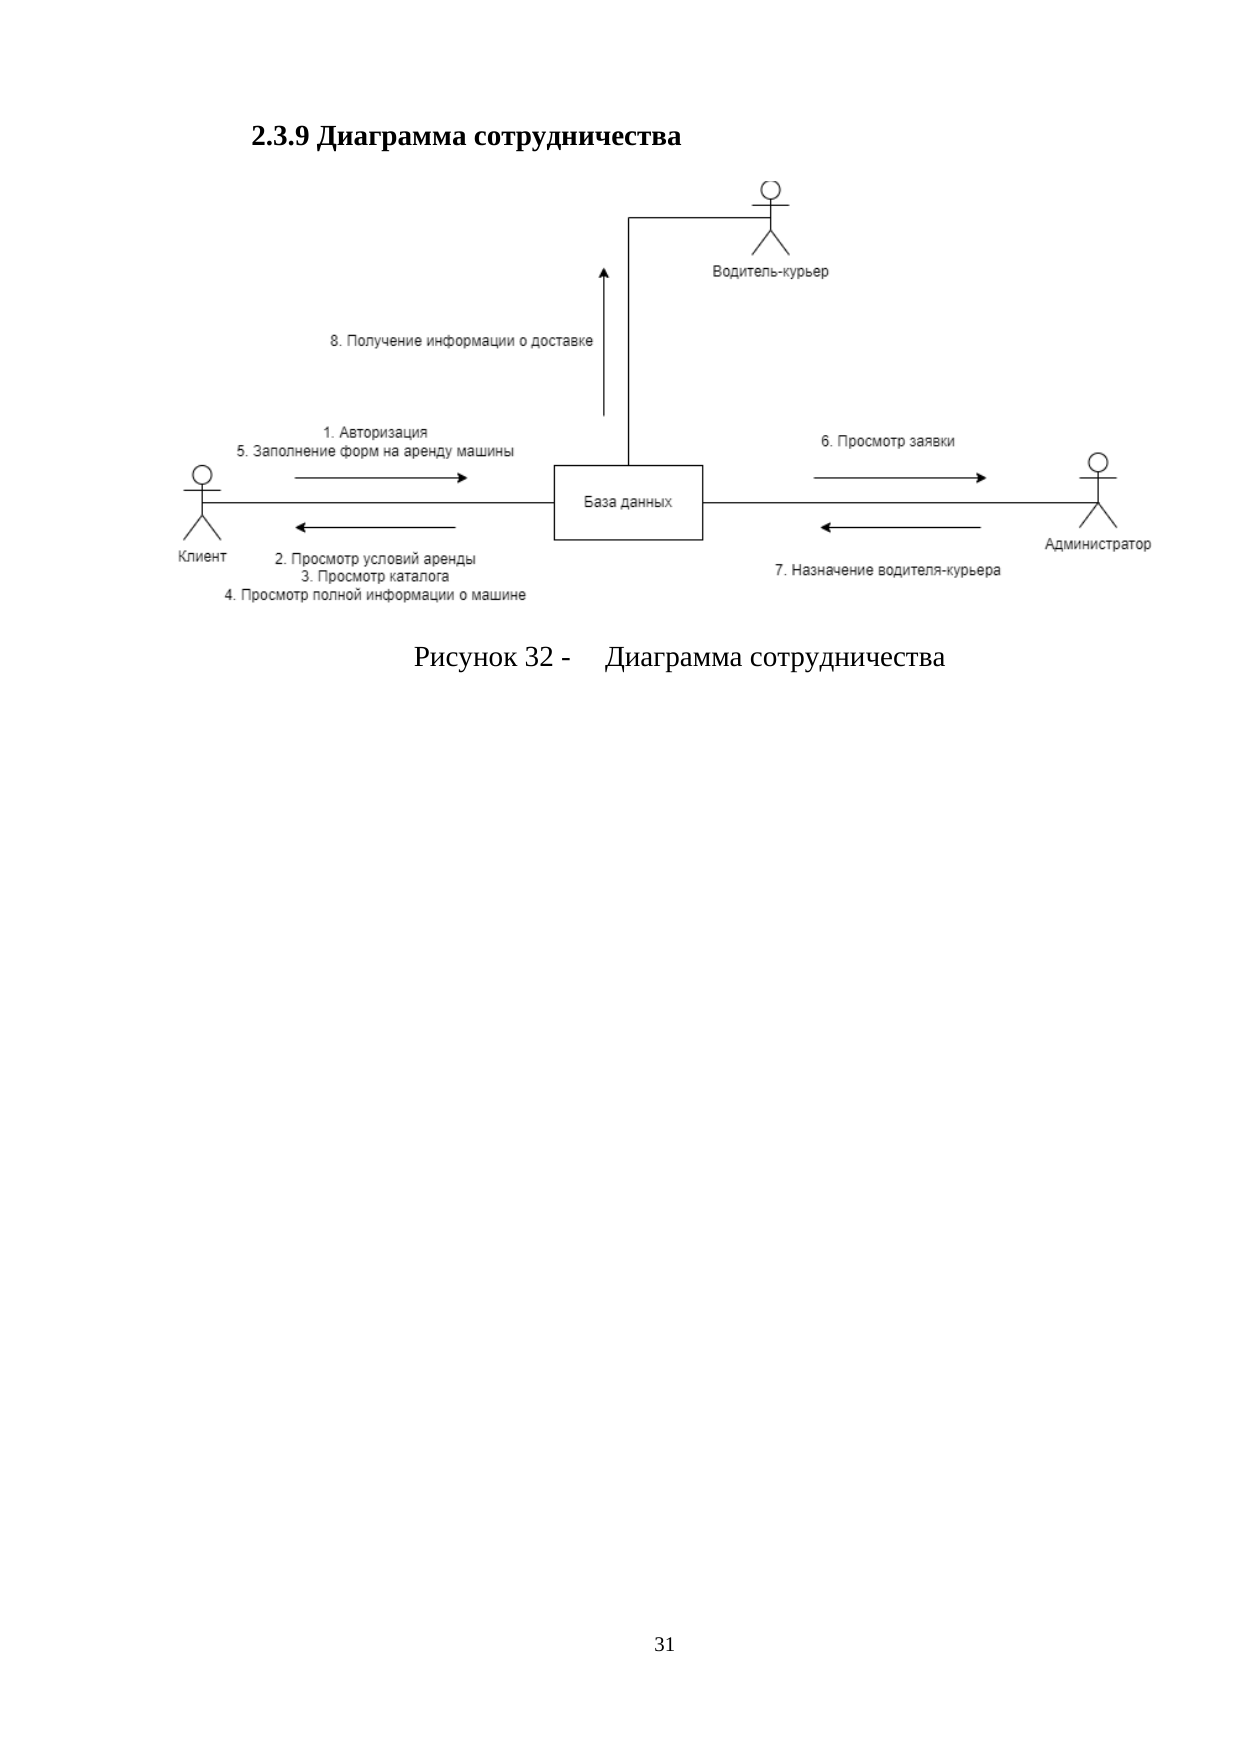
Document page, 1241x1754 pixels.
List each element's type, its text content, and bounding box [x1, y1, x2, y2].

text Диаграмма сотрудничества [289, 639, 1152, 673]
list Диаграмма сотрудничества [251, 118, 1152, 152]
picture [177, 181, 1152, 615]
